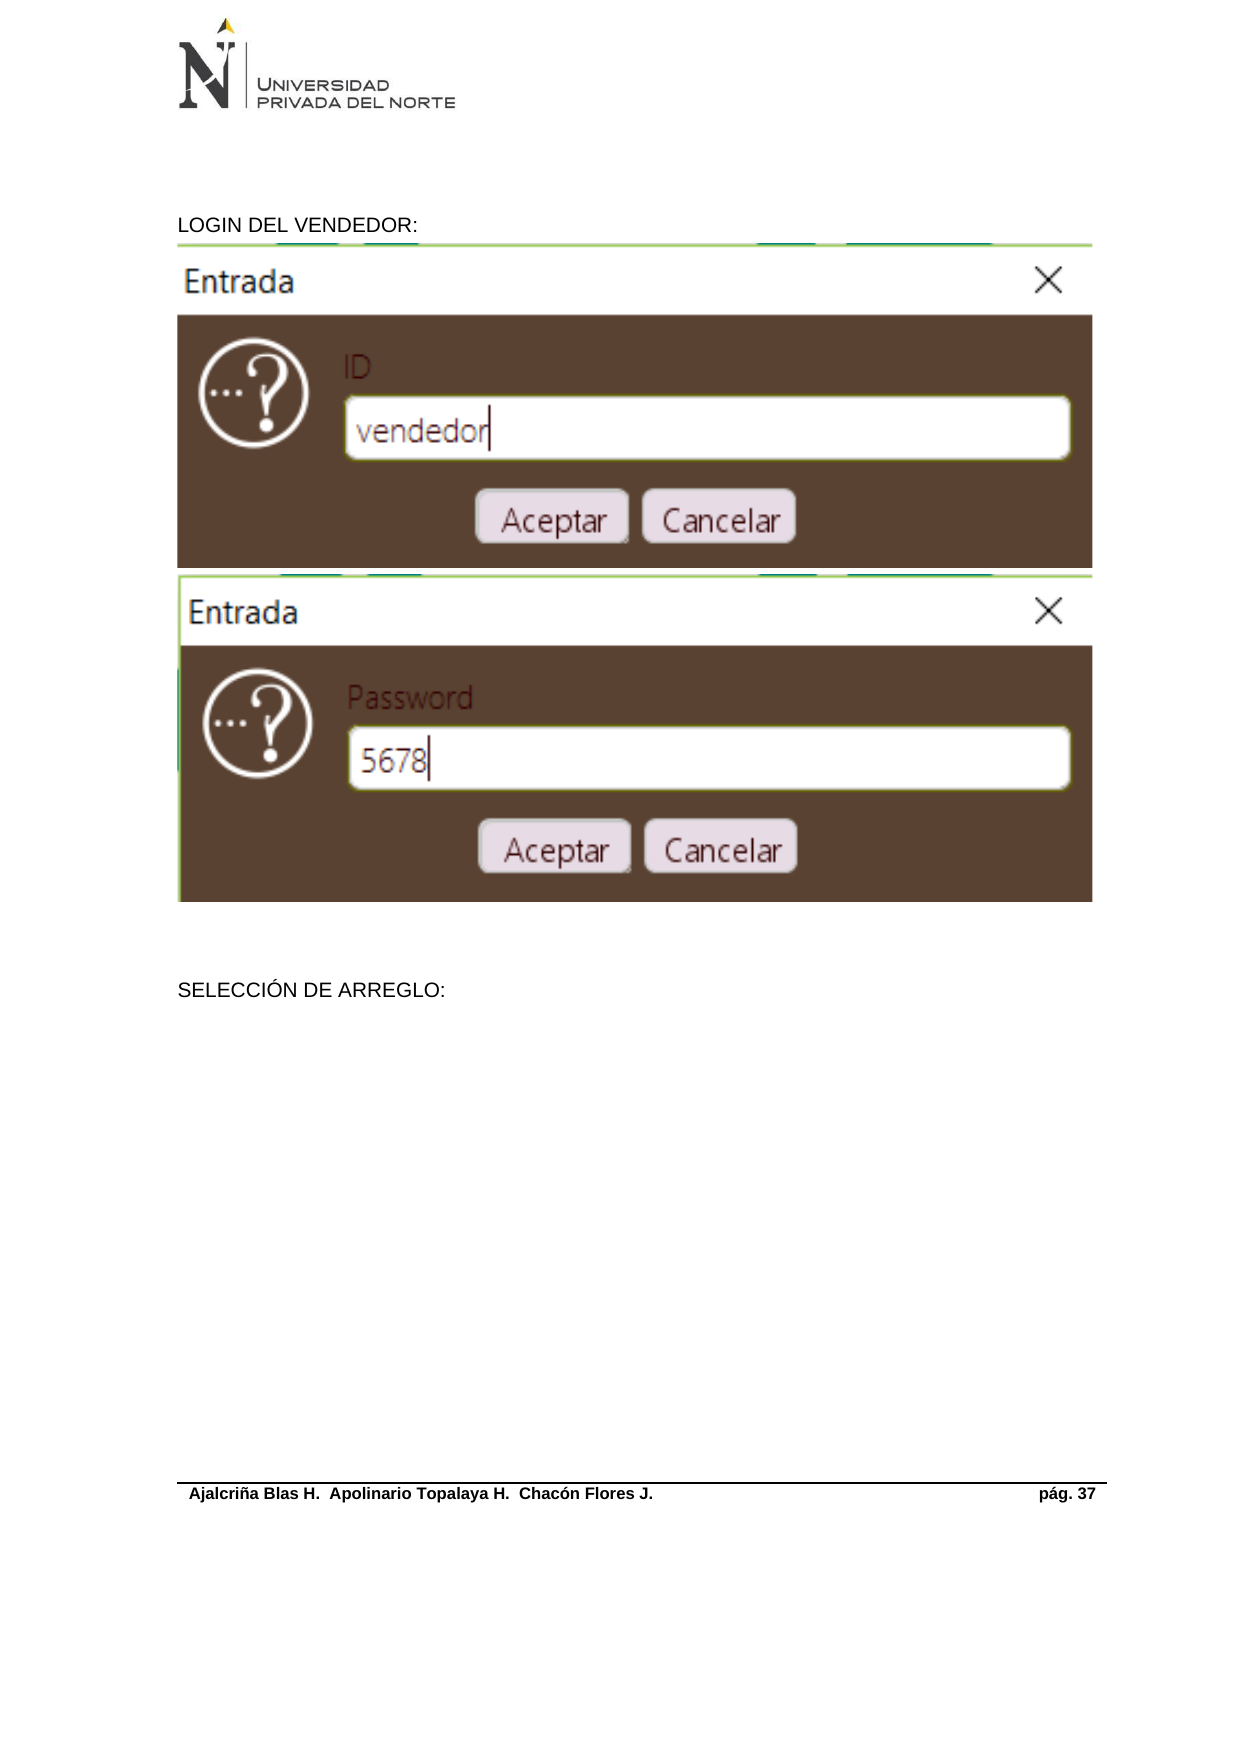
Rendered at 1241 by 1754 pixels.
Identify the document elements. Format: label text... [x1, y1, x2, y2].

text SELECCIÓN DE ARREGLO: [177, 978, 1092, 1002]
picture [177, 243, 1093, 568]
picture [177, 574, 1093, 902]
title LOGIN DEL VENDEDOR: [177, 213, 1092, 237]
picture [177, 15, 458, 111]
